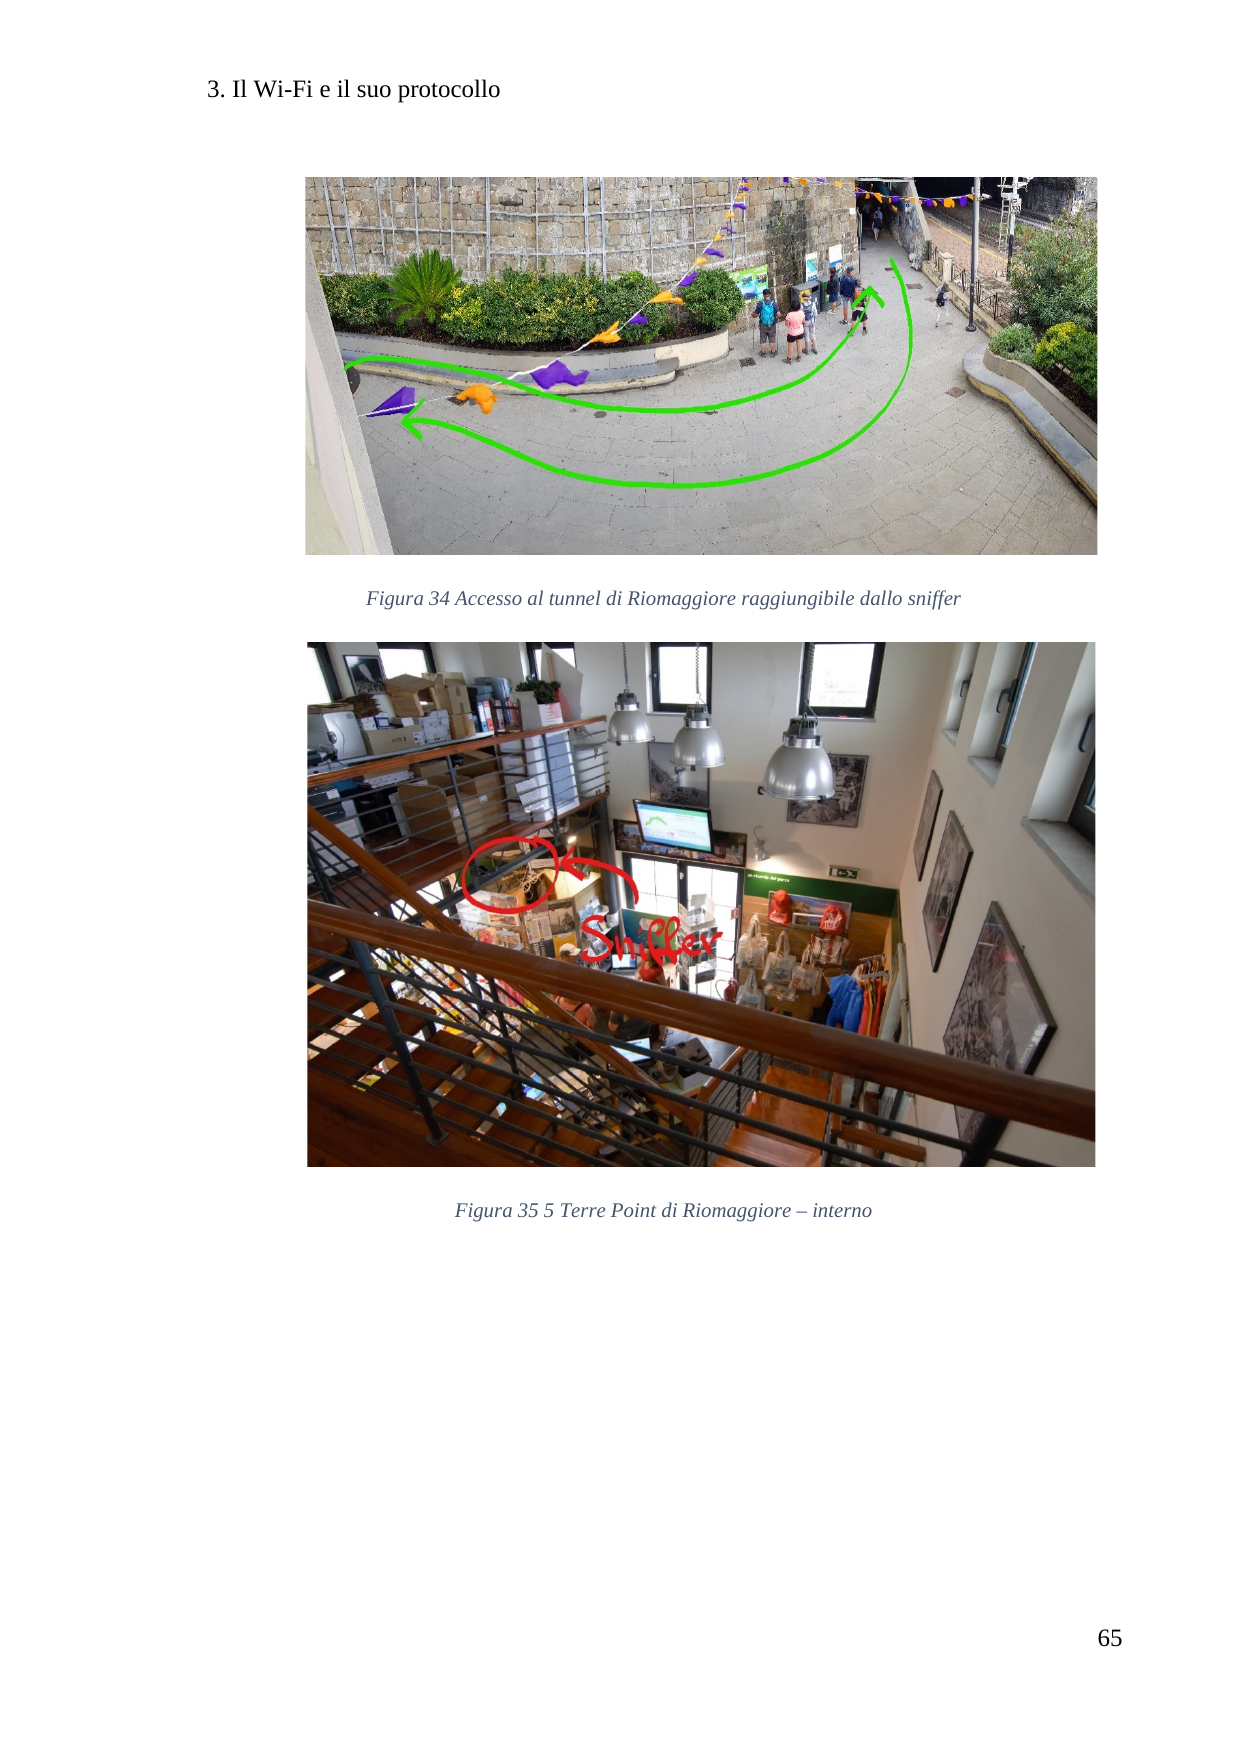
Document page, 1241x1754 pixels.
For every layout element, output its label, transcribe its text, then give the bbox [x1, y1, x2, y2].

picture [305, 177, 1098, 555]
picture [307, 642, 1096, 1167]
